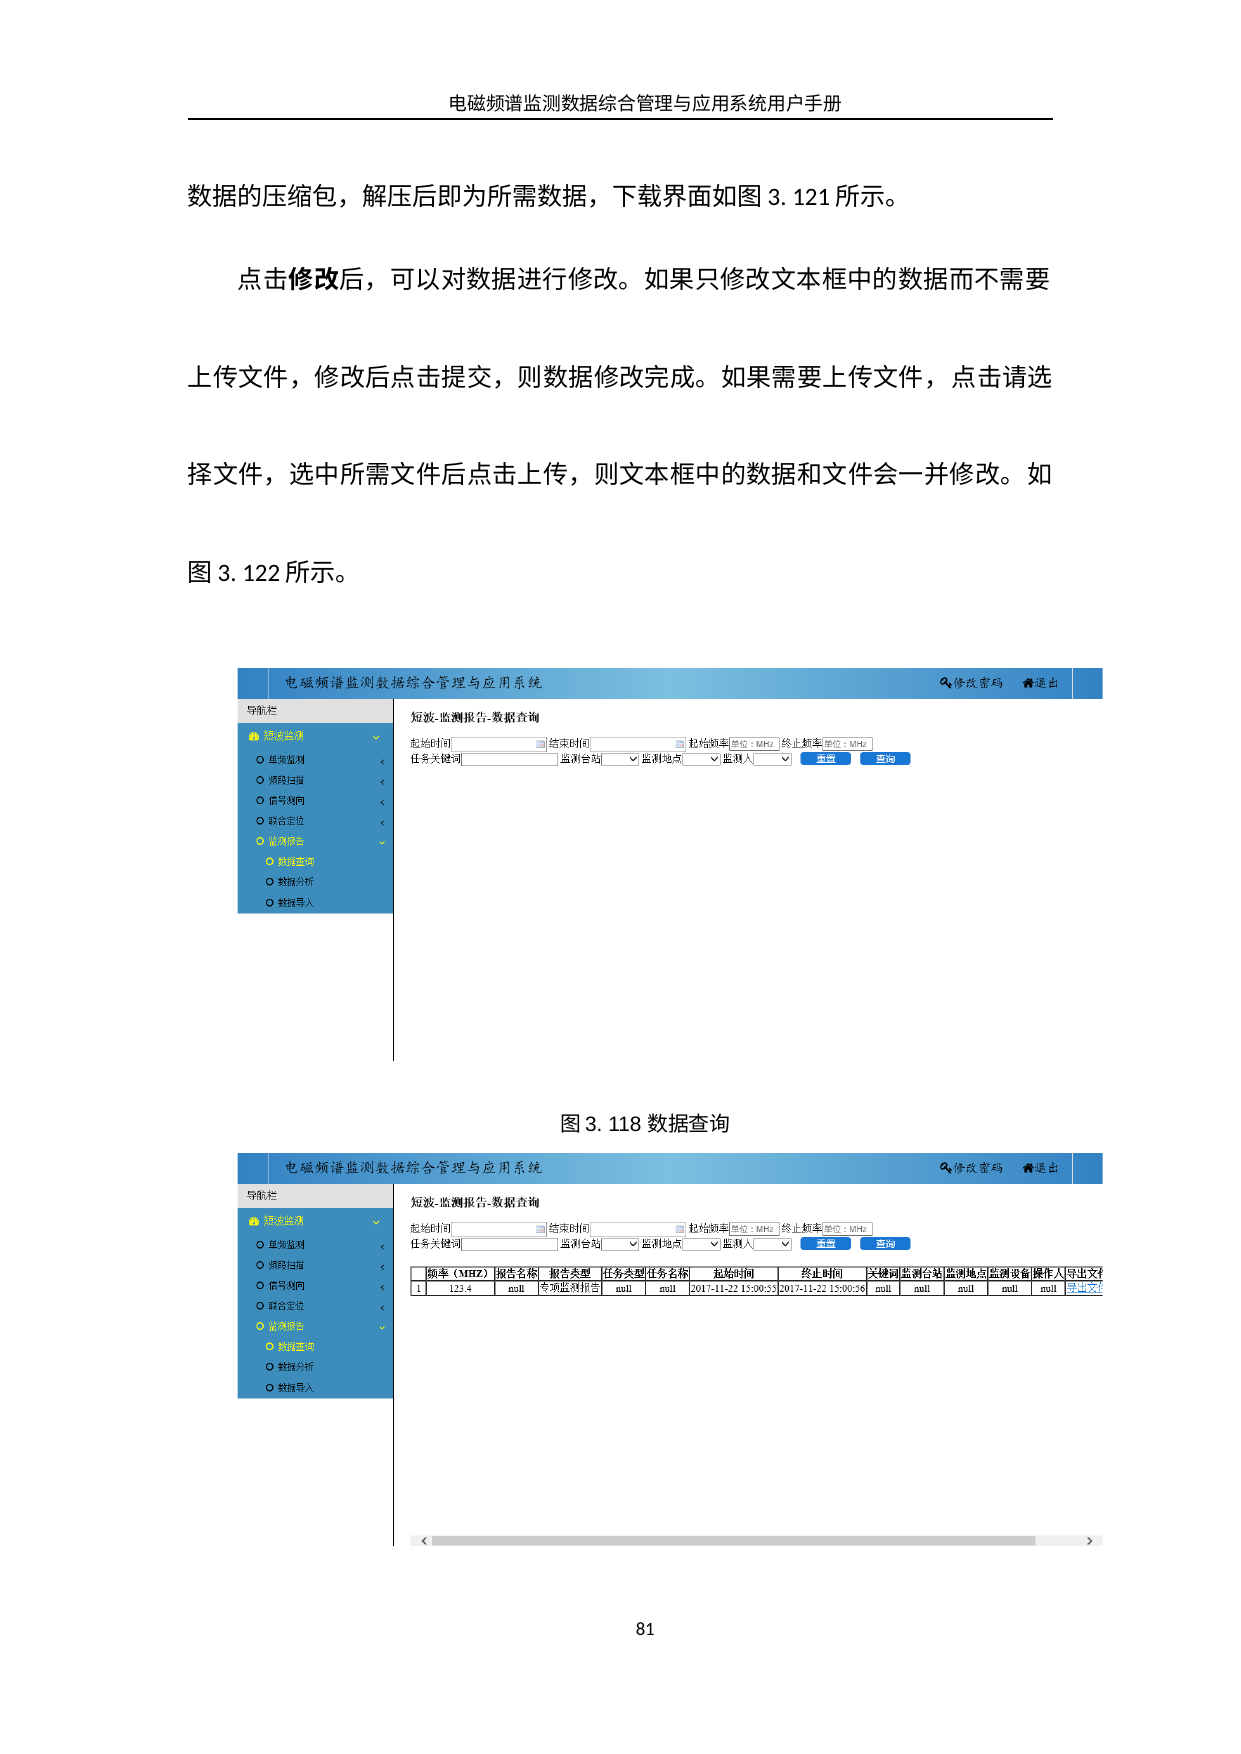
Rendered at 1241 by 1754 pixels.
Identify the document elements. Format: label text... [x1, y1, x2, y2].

picture [237, 668, 1103, 1061]
text 点击修改后，可以对数据进行修改。如果只修改文本框中的数据而不需要上传文件，修改后点击提交，则数据修改完成。如果需要上传文件，点击请选择文件，选中所需文件后点击上传，则文本框中的数据和文件会一并修改。如图3. 122所示。 [187, 245, 1053, 603]
picture [237, 1153, 1103, 1546]
text 图3. 118 数据查询 [187, 1106, 1053, 1139]
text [187, 162, 1053, 227]
